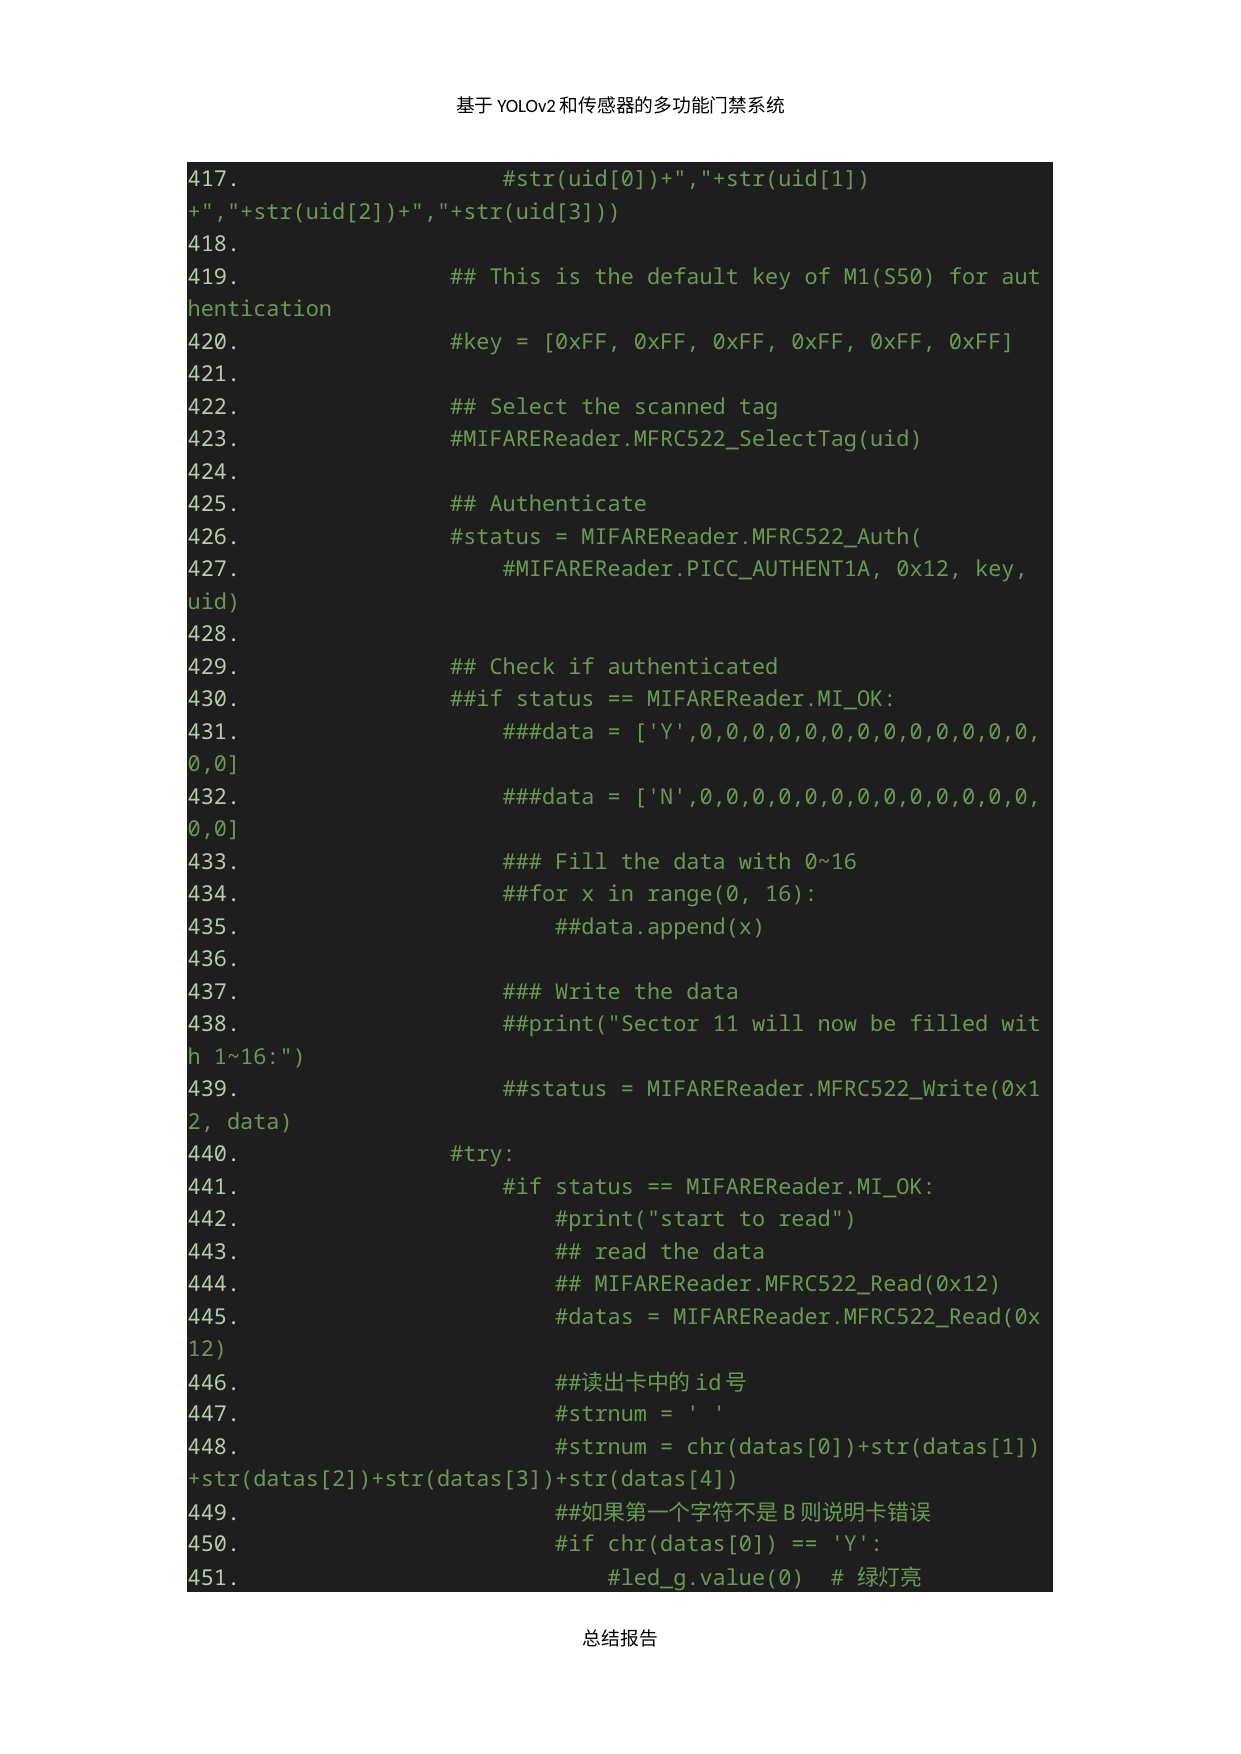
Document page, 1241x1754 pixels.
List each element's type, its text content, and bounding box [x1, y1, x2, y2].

text 451. #led_g.value(0) # 绿灯亮 [187, 1559, 1053, 1592]
text 424. [187, 454, 1053, 487]
text 425. ## Authenticate [187, 487, 1053, 519]
text 419. ## This is the default key of M1(S50) for authentication [187, 259, 1053, 324]
text 421. [187, 357, 1053, 389]
text 434. ##for x in range(0, 16): [187, 877, 1053, 909]
text 447. #strnum = ' ' [187, 1397, 1053, 1429]
text 450. #if chr(datas[0]) == 'Y': [187, 1527, 1053, 1559]
text 435. ##data.append(x) [187, 909, 1053, 942]
text 422. ## Select the scanned tag [187, 389, 1053, 422]
text 437. ### Write the data [187, 974, 1053, 1007]
text 440. #try: [187, 1137, 1053, 1169]
text 433. ### Fill the data with 0~16 [187, 844, 1053, 877]
text 443. ## read the data [187, 1234, 1053, 1267]
text 427. #MIFAREReader.PICC_AUTHENT1A, 0x12, key, uid) [187, 552, 1053, 617]
text 430. ##if status == MIFAREReader.MI_OK: [187, 682, 1053, 714]
text 423. #MIFAREReader.MFRC522_SelectTag(uid) [187, 422, 1053, 454]
text 426. #status = MIFAREReader.MFRC522_Auth( [187, 519, 1053, 552]
text 432. ###data = ['N',0,0,0,0,0,0,0,0,0,0,0,0,0,0,0] [187, 779, 1053, 844]
text 446. ##读出卡中的id号 [187, 1364, 1053, 1397]
text 418. [187, 227, 1053, 259]
text 428. [187, 617, 1053, 649]
text 445. #datas = MIFAREReader.MFRC522_Read(0x12) [187, 1299, 1053, 1364]
text 417. #str(uid[0])+","+str(uid[1])+","+str(uid[2])+","+str(uid[3])) [187, 162, 1053, 227]
text 449. ##如果第一个字符不是B则说明卡错误 [187, 1494, 1053, 1527]
text 420. #key = [0xFF, 0xFF, 0xFF, 0xFF, 0xFF, 0xFF] [187, 324, 1053, 357]
text 431. ###data = ['Y',0,0,0,0,0,0,0,0,0,0,0,0,0,0,0] [187, 714, 1053, 779]
text 429. ## Check if authenticated [187, 649, 1053, 682]
text 439. ##status = MIFAREReader.MFRC522_Write(0x12, data) [187, 1072, 1053, 1137]
text 438. ##print("Sector 11 will now be filled with 1~16:") [187, 1007, 1053, 1072]
text 448. #strnum = chr(datas[0])+str(datas[1])+str(datas[2])+str(datas[3])+str(datas[4]) [187, 1429, 1053, 1494]
text 436. [187, 942, 1053, 974]
text 444. ## MIFAREReader.MFRC522_Read(0x12) [187, 1267, 1053, 1299]
text 442. #print("start to read") [187, 1202, 1053, 1234]
text 441. #if status == MIFAREReader.MI_OK: [187, 1169, 1053, 1202]
